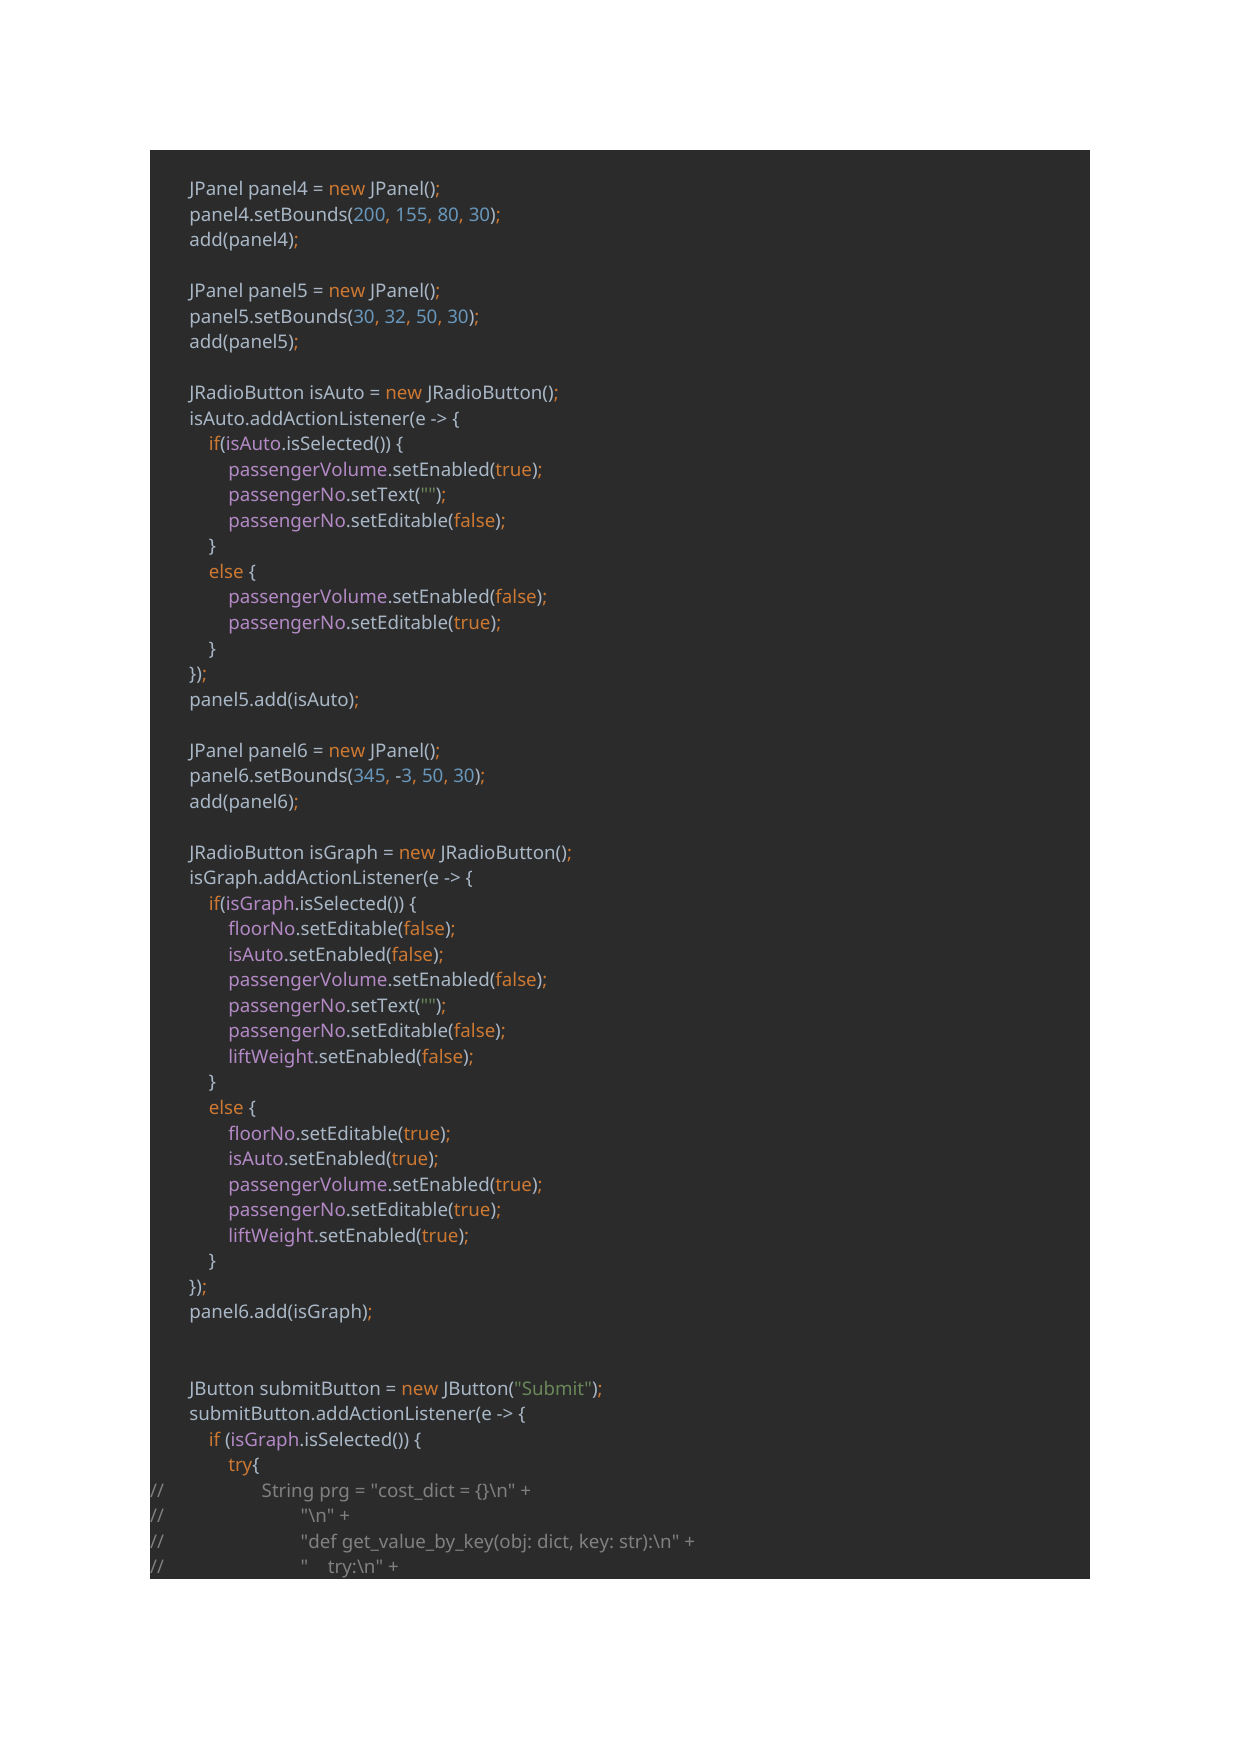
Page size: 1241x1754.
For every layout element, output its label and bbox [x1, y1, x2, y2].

text [150, 150, 1090, 1579]
